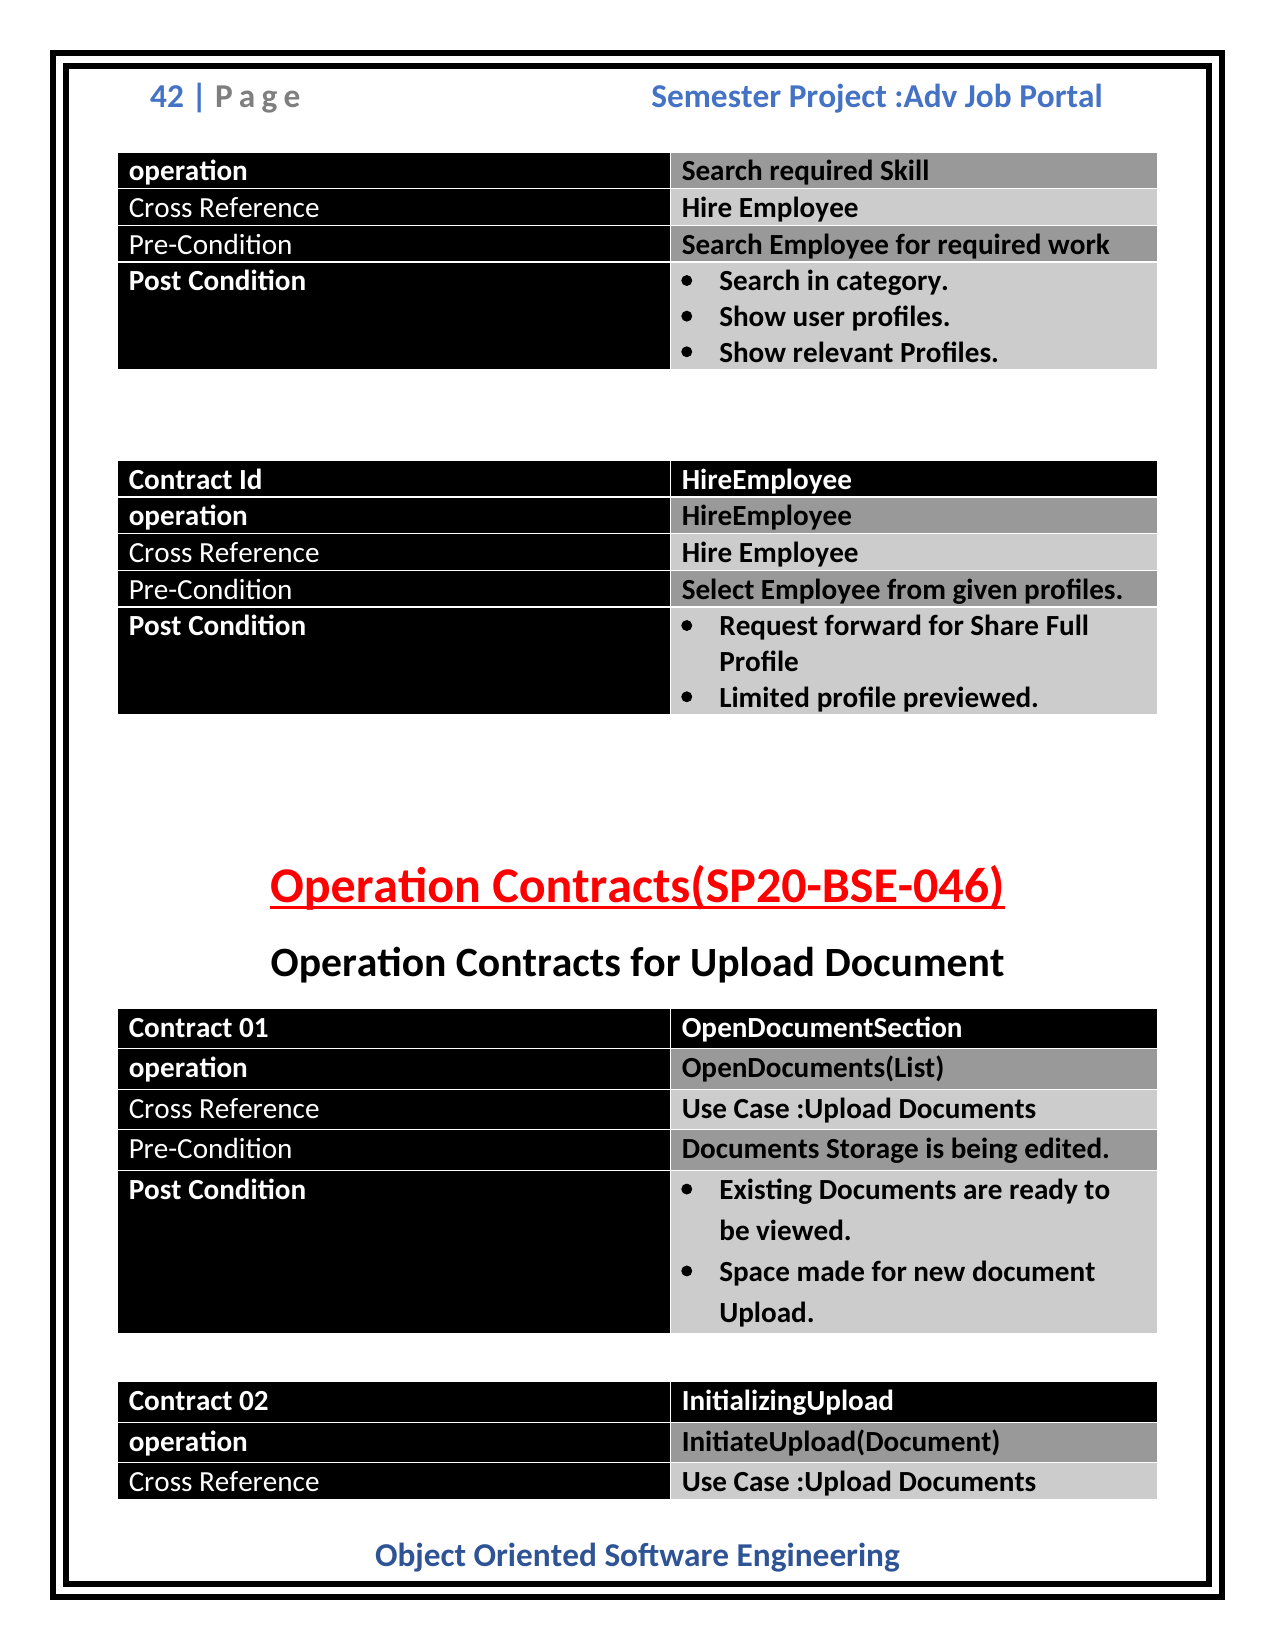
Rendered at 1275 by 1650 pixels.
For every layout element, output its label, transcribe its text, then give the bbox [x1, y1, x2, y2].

table_cell Hire Employee [671, 189, 1157, 225]
table_cell Post Condition [118, 1171, 670, 1333]
table_cell Search required Skill [671, 153, 1157, 188]
text Operation Contracts for Upload Document [150, 936, 1125, 987]
table_header Contract 02 [118, 1382, 670, 1422]
table_cell Search in category. Show user profiles. Show relevant Profiles. [671, 263, 1157, 369]
table_cell Pre-Condition [118, 571, 670, 606]
table_cell Post Condition [118, 608, 670, 714]
table_header Contract 01 [118, 1009, 670, 1048]
table_cell operation [118, 153, 670, 188]
table_cell OpenDocuments(List) [671, 1049, 1157, 1089]
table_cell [671, 1463, 1157, 1499]
table_cell Cross Reference [118, 1463, 670, 1499]
table_header InitializingUpload [671, 1382, 1157, 1422]
table_cell Documents Storage is being edited. [671, 1130, 1157, 1170]
table_cell Select Employee from given profiles. [671, 571, 1157, 606]
table_cell Cross Reference [118, 1090, 670, 1129]
table_cell Search Employee for required work [671, 226, 1157, 261]
table_cell Post Condition [118, 263, 670, 369]
table_cell Cross Reference [118, 534, 670, 570]
table_cell Cross Reference [118, 189, 670, 225]
table_cell operation [118, 1423, 670, 1462]
table_cell Request forward for Share Full Profile Limited profile previewed. [671, 608, 1157, 714]
table_cell HireEmployee [671, 498, 1157, 533]
table_cell Existing Documents are ready to be viewed. Space made for new document Upload. [671, 1171, 1157, 1333]
table_header OpenDocumentSection [671, 1009, 1157, 1048]
table_cell Pre-Condition [118, 1130, 670, 1170]
table_cell Hire Employee [671, 534, 1157, 570]
table_cell Pre-Condition [118, 226, 670, 261]
table_cell Use Case :Upload Documents [671, 1090, 1157, 1129]
table_cell operation [118, 1049, 670, 1089]
table_cell InitiateUpload(Document) [671, 1423, 1157, 1462]
table_header Contract Id [118, 461, 670, 496]
table_header HireEmployee [671, 461, 1157, 496]
table_cell operation [118, 498, 670, 533]
text Operation Contracts(SP20-BSE-046) [150, 854, 1125, 915]
